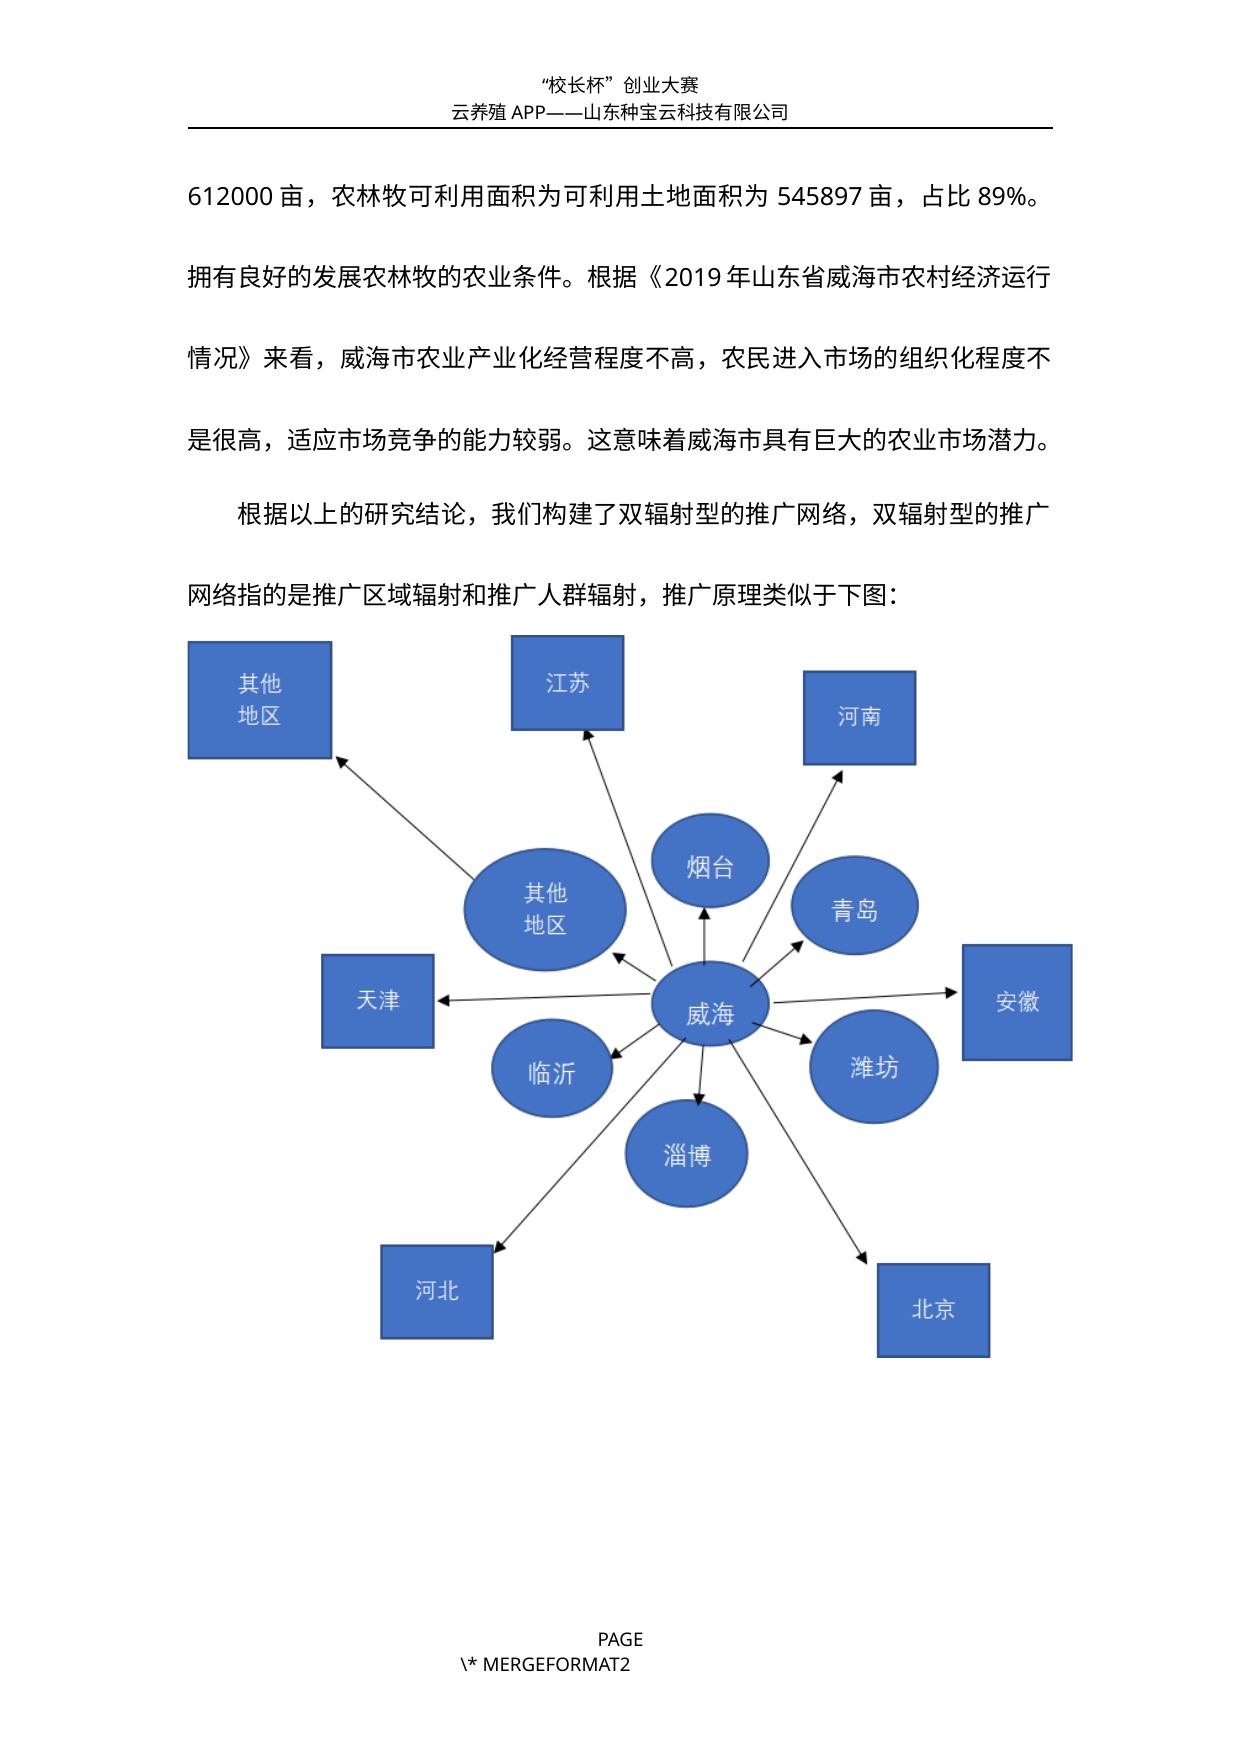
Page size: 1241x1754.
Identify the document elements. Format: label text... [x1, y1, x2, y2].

picture [187, 635, 1073, 1358]
text 根据以上的研究结论，我们构建了双辐射型的推广网络，双辐射型的推广网络指的是推广区域辐射和推广人群辐射，推广原理类似于下图： [187, 480, 1053, 626]
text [187, 162, 1053, 471]
